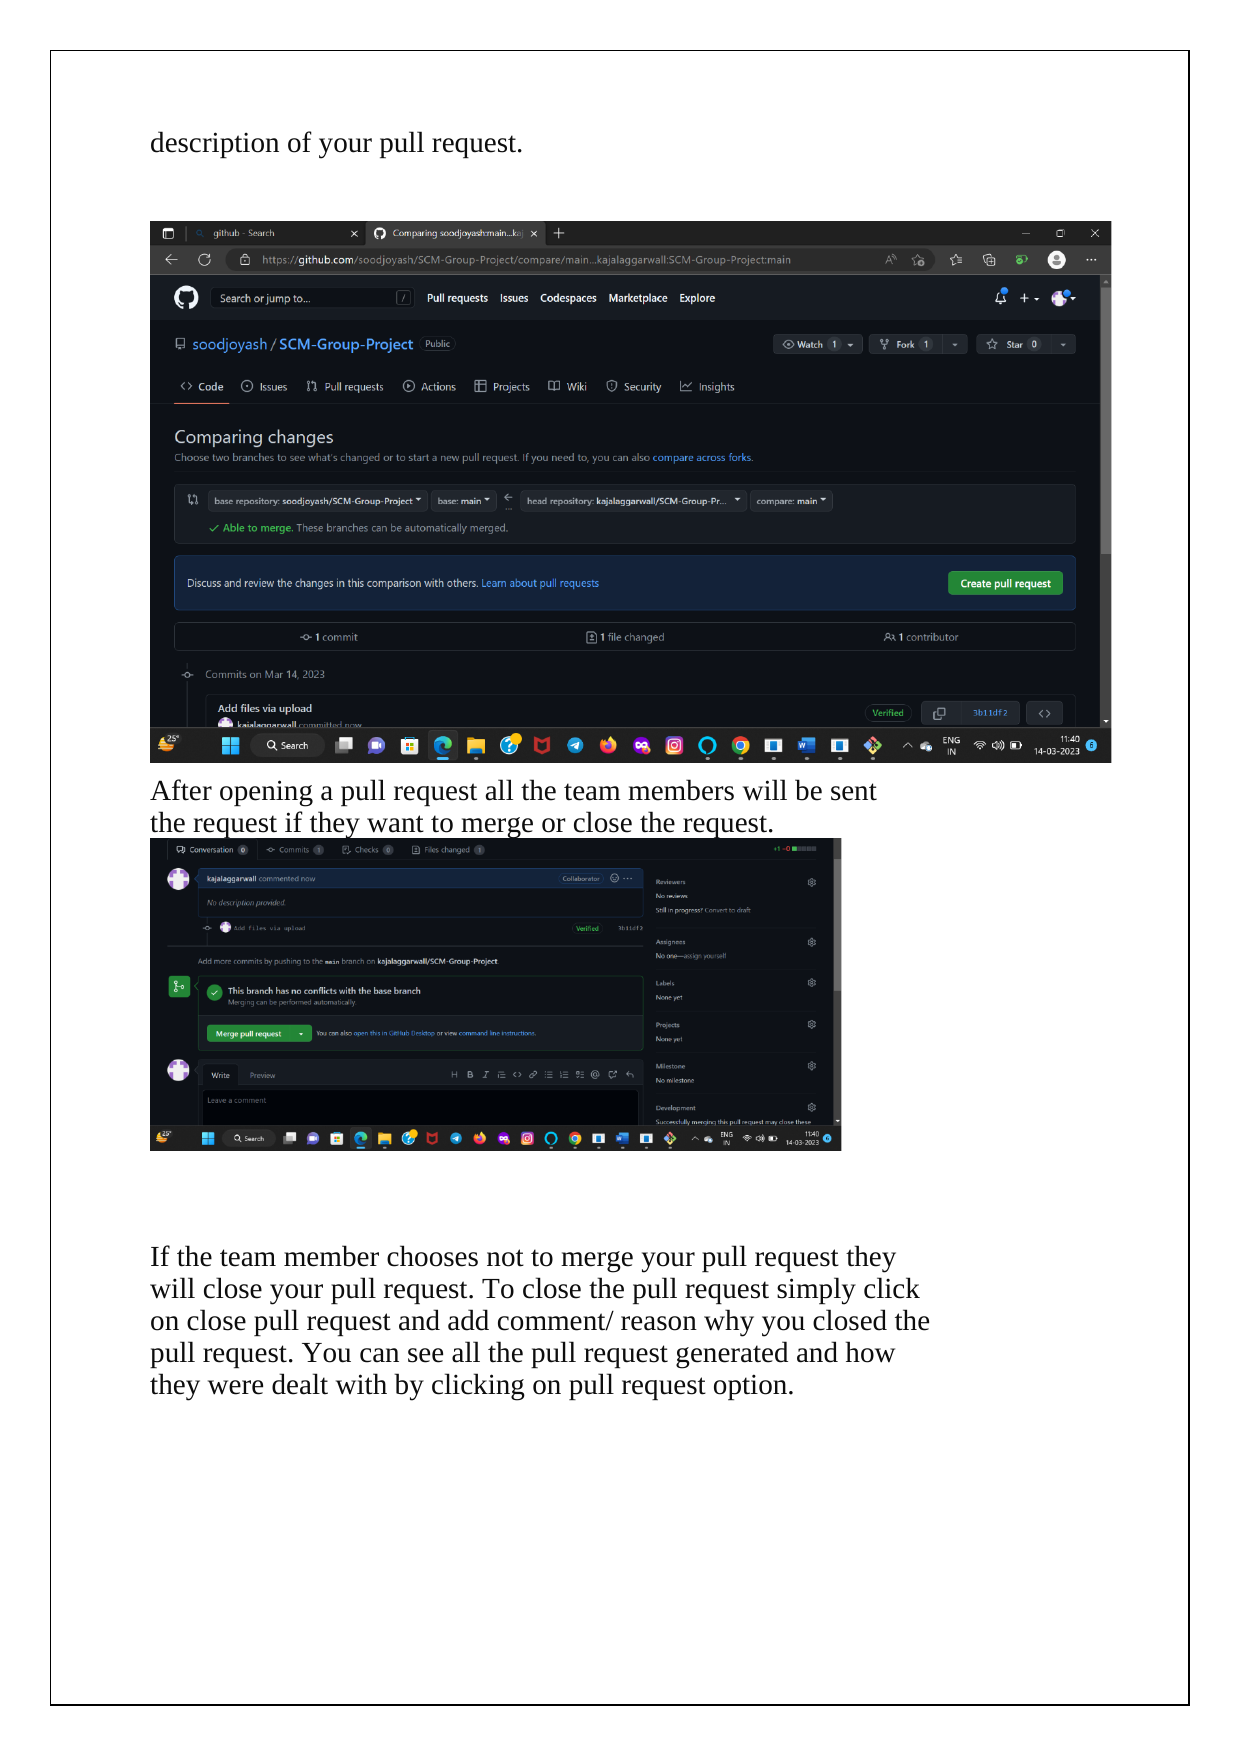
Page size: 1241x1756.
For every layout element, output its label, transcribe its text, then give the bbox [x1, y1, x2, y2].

picture [150, 838, 842, 1151]
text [150, 127, 915, 159]
text If the team member chooses not to merge your pull request they will close your pull request. To close the pull request simply click on close pull request and add comment/ reason why you closed the pull request. You can see all the pull request generated and how they were dealt with by clicking on pull request option. [150, 1241, 941, 1401]
picture [150, 221, 1112, 763]
text After opening a pull request all the team members will be sent the request if they want to merge or close the request. [150, 775, 911, 838]
